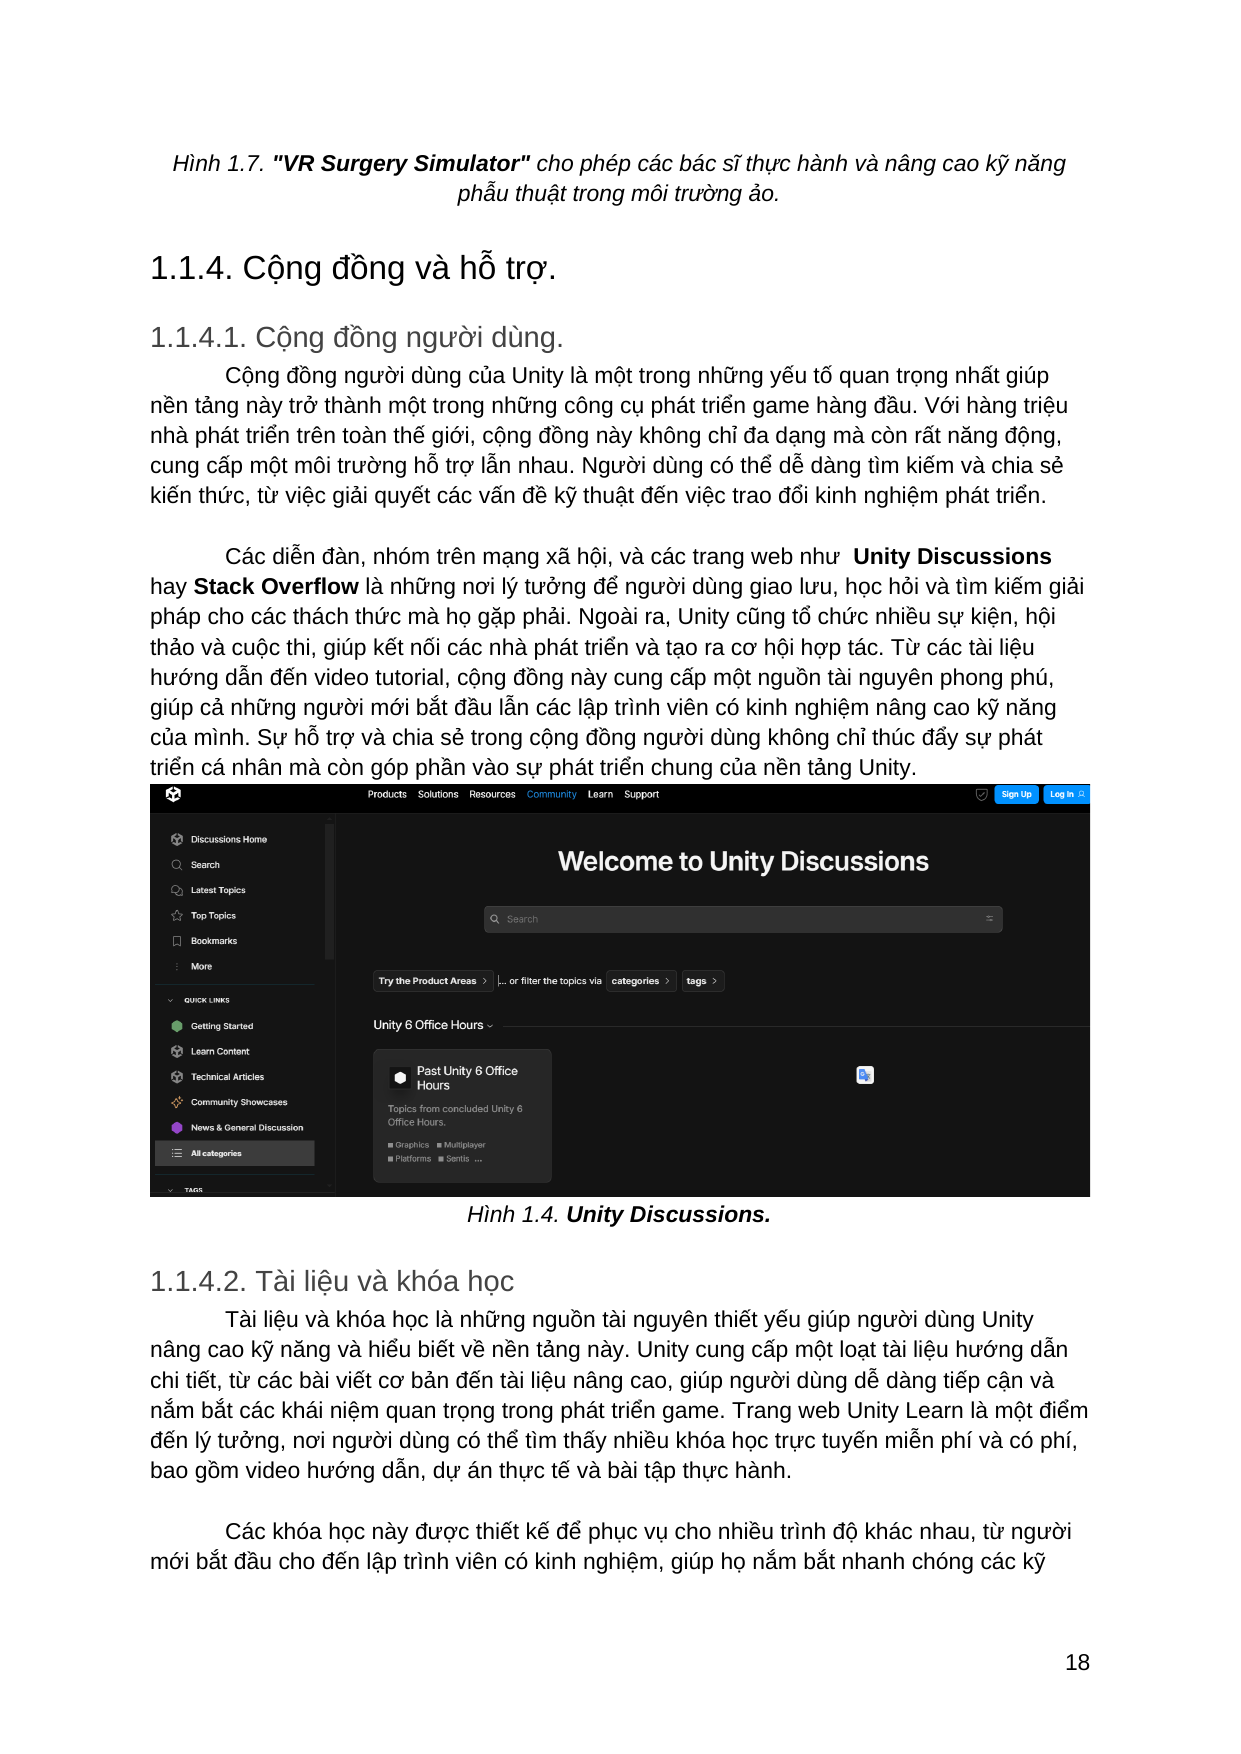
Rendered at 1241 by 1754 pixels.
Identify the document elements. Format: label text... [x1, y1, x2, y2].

text Tài liệu và khóa học là những nguồn tài nguyên thiết yếu giúp người dùng Unity nâng cao kỹ năng và hiểu biết về nền tảng này. Unity cung cấp một loạt tài liệu hướng dẫn chi tiết, từ các bài viết cơ bản đến tài liệu nâng cao, giúp người dùng dễ dàng tiếp cận và nắm bắt các khái niệm quan trọng trong phát triển game. Trang web Unity Learn là một điểm đến lý tưởng, nơi người dùng có thể tìm thấy nhiều khóa học trực tuyến miễn phí và có phí, bao gồm video hướng dẫn, dự án thực tế và bài tập thực hành. [150, 1306, 1090, 1484]
subtitle 1.1.4. Cộng đồng và hỗ trợ. [150, 248, 1090, 286]
picture [150, 784, 1091, 1197]
subtitle 1.1.4.2. Tài liệu và khóa học [150, 1264, 1090, 1298]
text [150, 1518, 1090, 1574]
text Các diễn đàn, nhóm trên mạng xã hội, và các trang web như Unity Discussions hay Stack Overflow là những nơi lý tưởng để người dùng giao lưu, học hỏi và tìm kiếm giải pháp cho các thách thức mà họ gặp phải. Ngoài ra, Unity cũng tổ chức nhiều sự kiện, hội thảo và cuộc thi, giúp kết nối các nhà phát triển và tạo ra cơ hội hợp tác. Từ các tài liệu hướng dẫn đến video tutorial, cộng đồng này cung cấp một nguồn tài nguyên phong phú, giúp cả những người mới bắt đầu lẫn các lập trình viên có kinh nghiệm nâng cao kỹ năng của mình. Sự hỗ trợ và chia sẻ trong cộng đồng người dùng không chỉ thúc đẩy sự phát triển cá nhân mà còn góp phần vào sự phát triển chung của nền tảng Unity. [150, 543, 1090, 781]
text Cộng đồng người dùng của Unity là một trong những yếu tố quan trọng nhất giúp nền tảng này trở thành một trong những công cụ phát triển game hàng đầu. Với hàng triệu nhà phát triển trên toàn thế giới, cộng đồng này không chỉ đa dạng mà còn rất năng động, cung cấp một môi trường hỗ trợ lẫn nhau. Người dùng có thể dễ dàng tìm kiếm và chia sẻ kiến thức, từ việc giải quyết các vấn đề kỹ thuật đến việc trao đổi kinh nghiệm phát triển. [150, 362, 1090, 509]
subtitle Hình 1.4. Unity Discussions. [150, 1201, 1090, 1227]
subtitle Hình 1.7. "VR Surgery Simulator" cho phép các bác sĩ thực hành và nâng cao kỹ năng phẫu thuật trong môi trường ảo. [150, 150, 1090, 207]
subtitle 1.1.4.1. Cộng đồng người dùng. [150, 320, 1090, 353]
